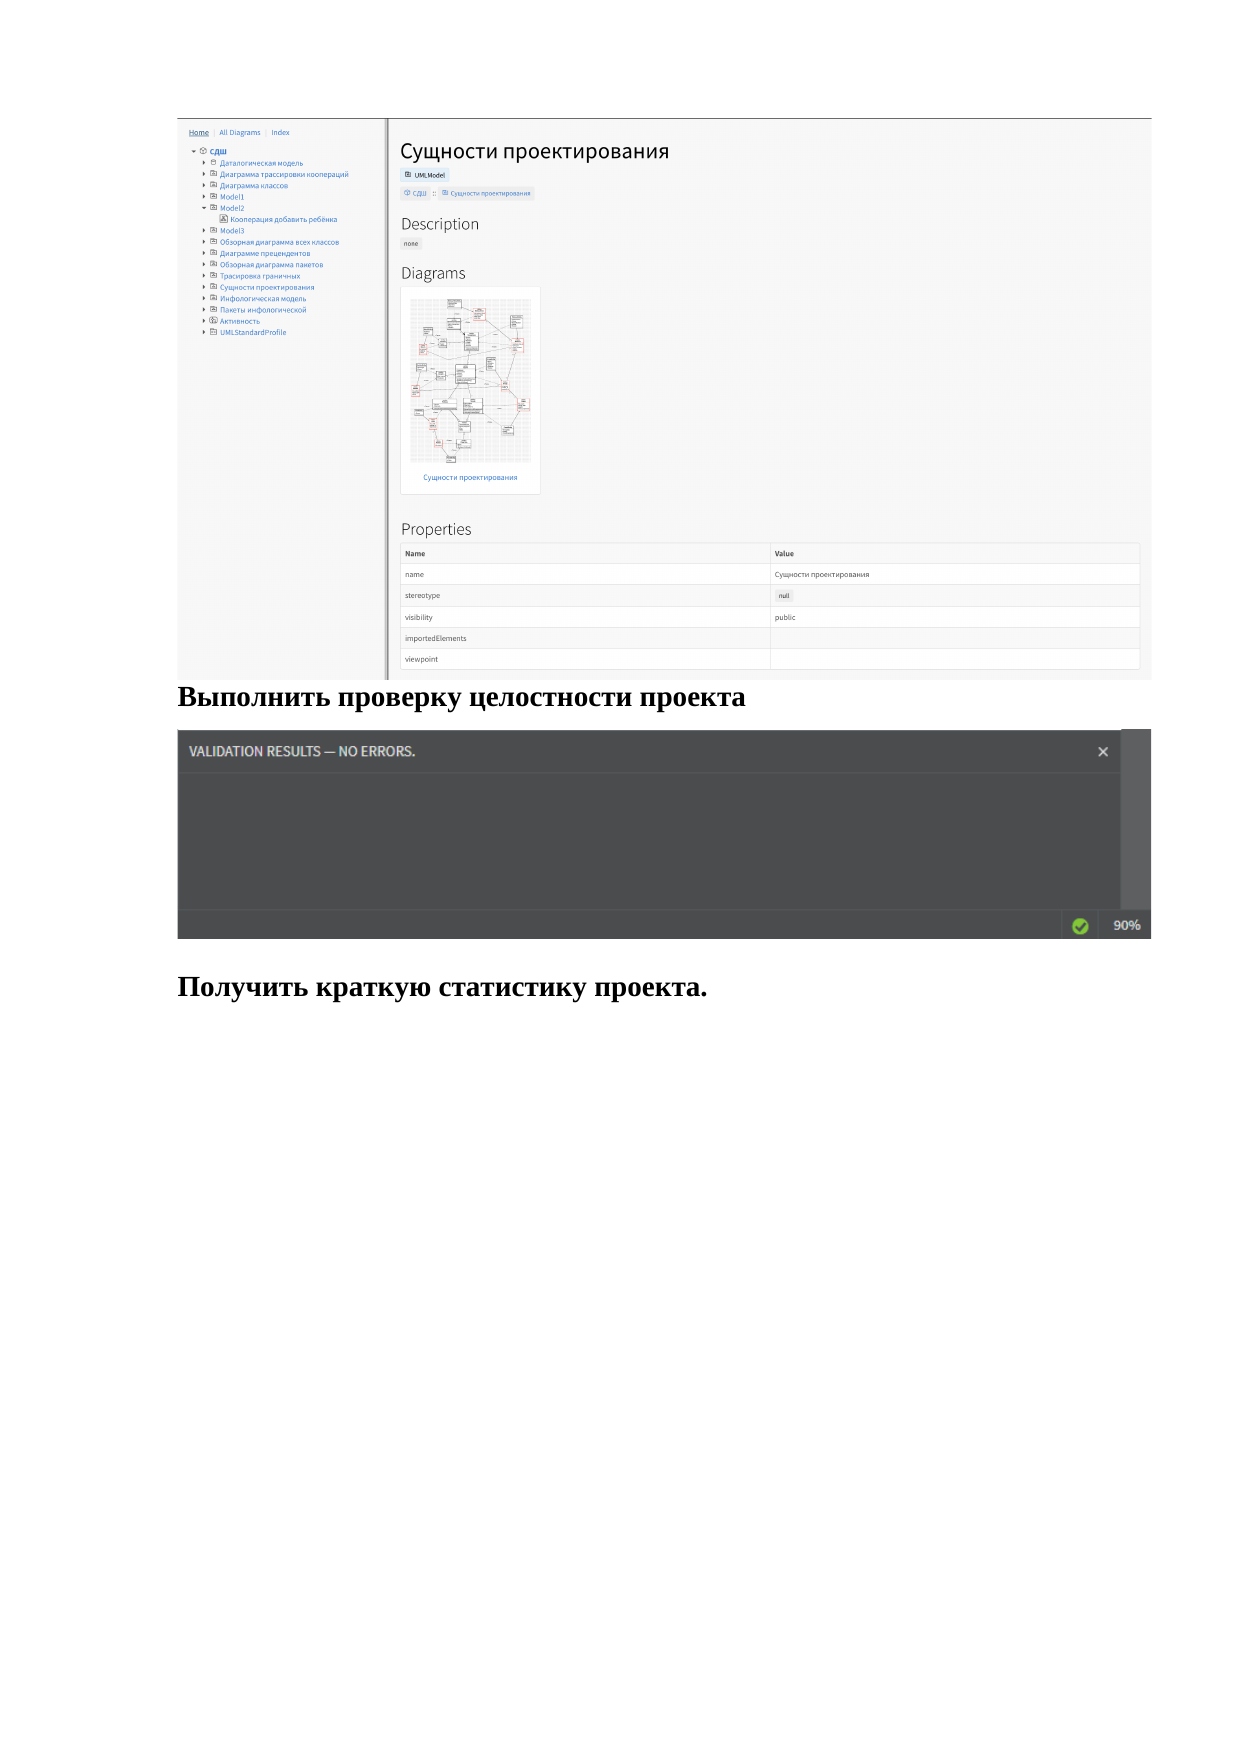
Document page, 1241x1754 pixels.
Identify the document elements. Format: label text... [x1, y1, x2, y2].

picture [177, 729, 1152, 939]
text Получить краткую статистику проекта. [177, 969, 1152, 1002]
text Выполнить проверку целостности проекта [177, 680, 1152, 713]
picture [177, 118, 1152, 680]
